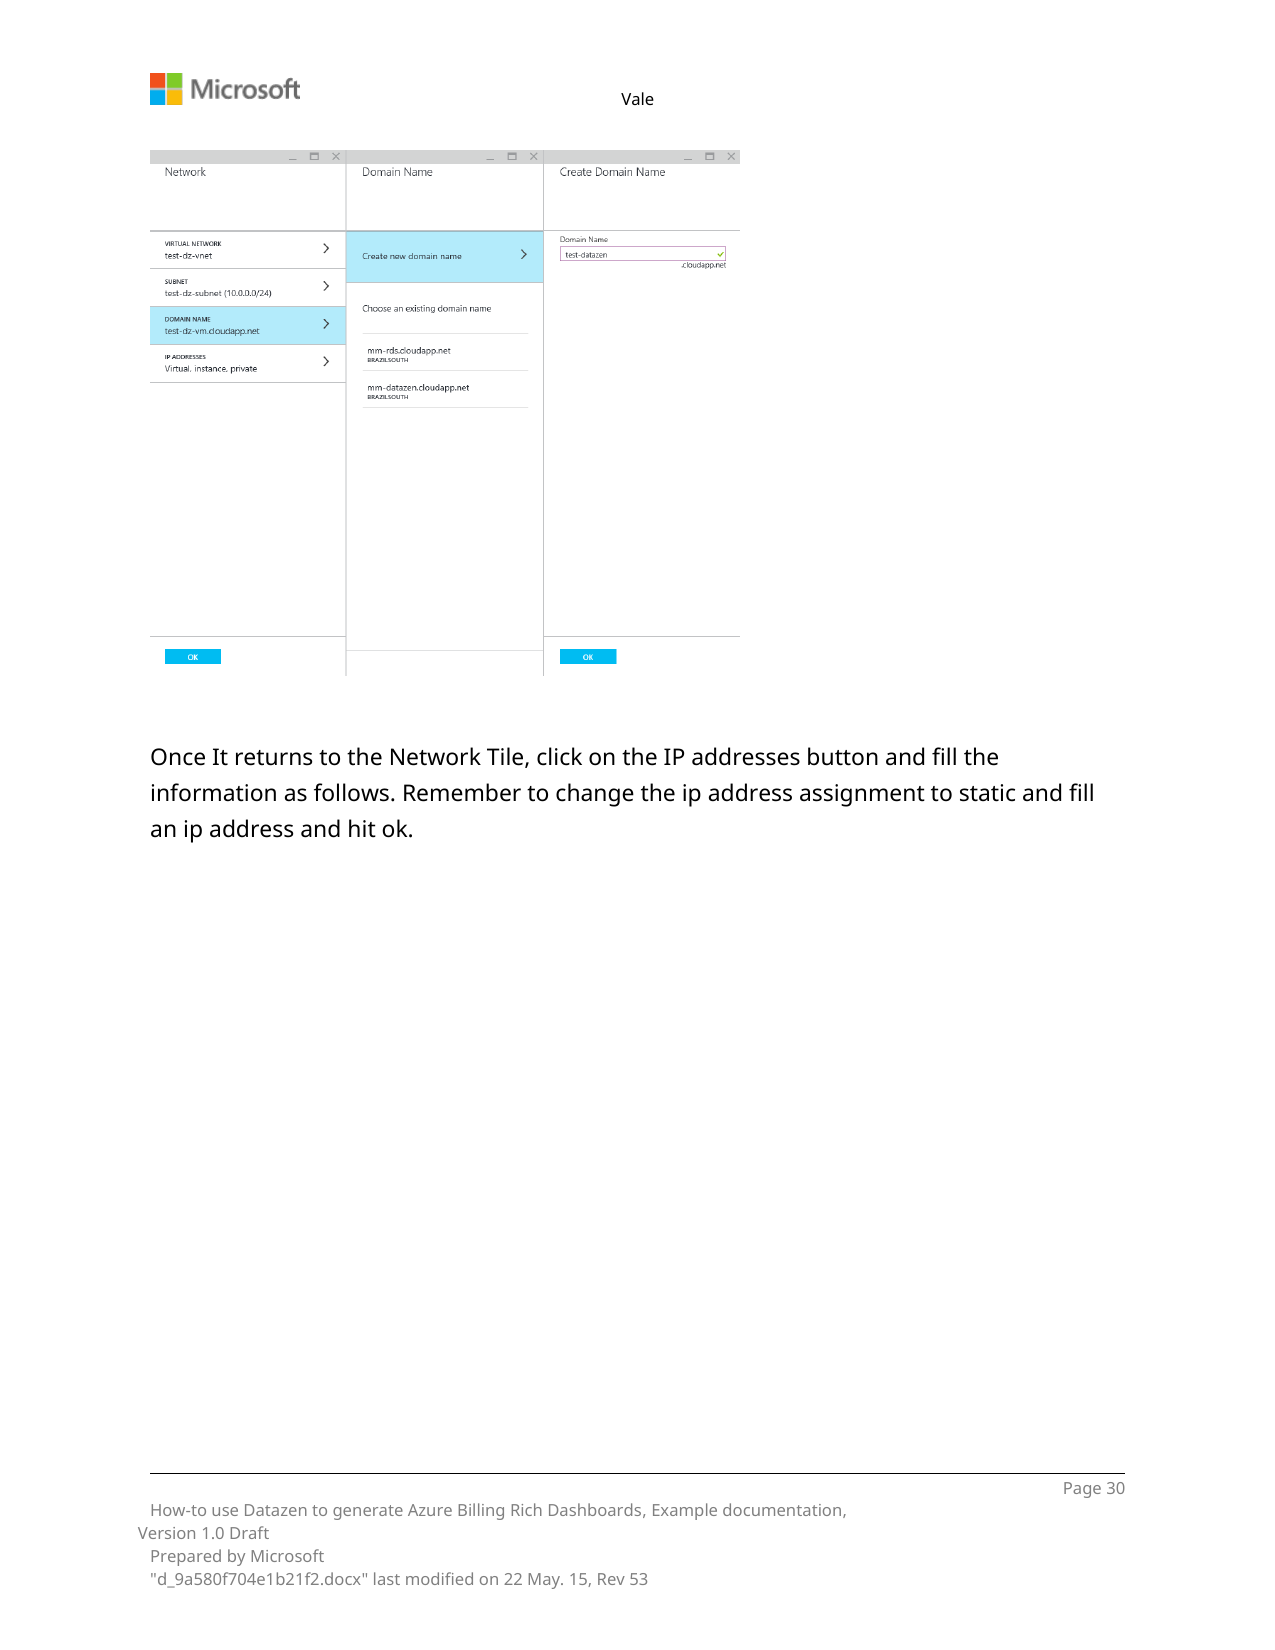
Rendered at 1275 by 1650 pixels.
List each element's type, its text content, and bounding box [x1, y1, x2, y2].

text Once It returns to the Network Tile, click on the IP addresses button and fill the information as follows. Remember to change the ip address assignment to static and fill an ip address and hit ok. [150, 741, 1125, 844]
picture [150, 150, 740, 676]
picture [150, 73, 300, 106]
